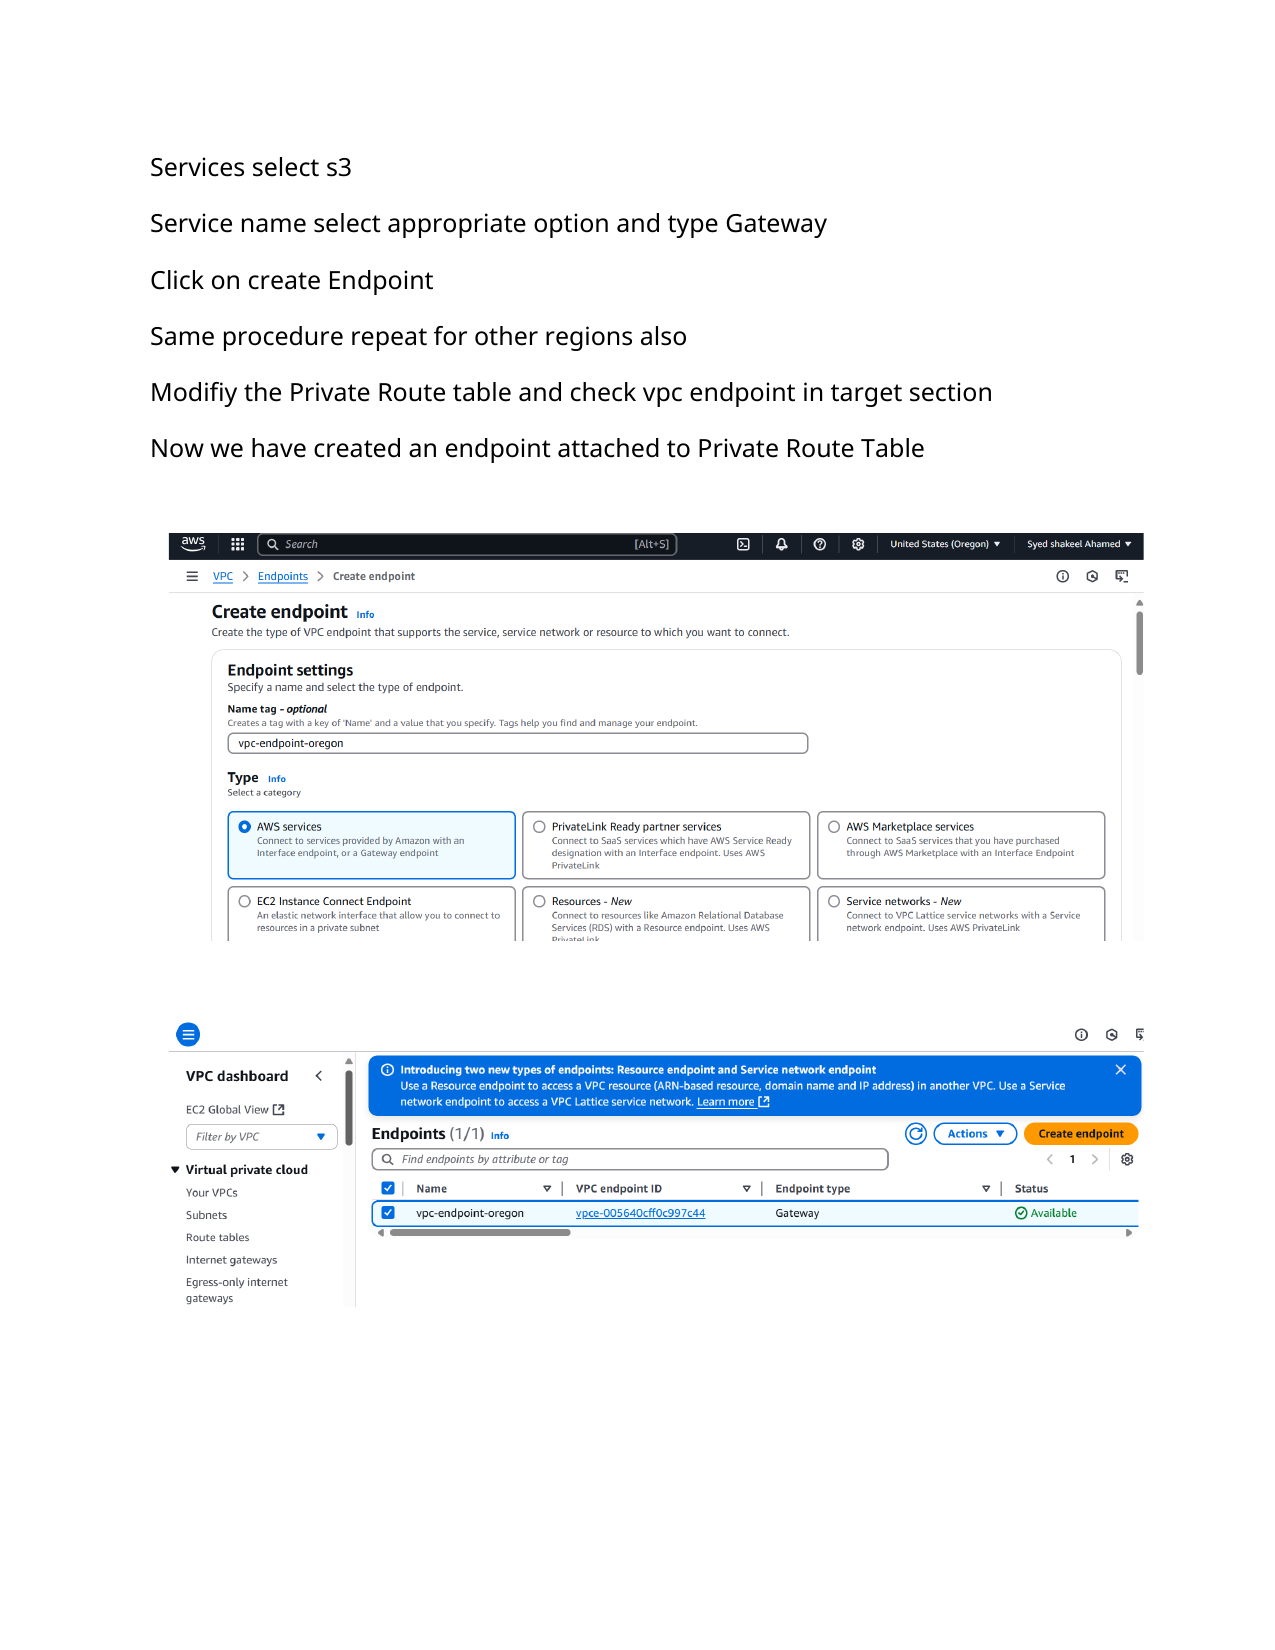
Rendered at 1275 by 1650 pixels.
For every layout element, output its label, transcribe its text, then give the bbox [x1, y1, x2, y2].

text Same procedure repeat for other regions also [150, 318, 1125, 352]
text Modifiy the Private Route table and check vpc endpoint in target section [150, 374, 1125, 409]
text Click on create Endpoint [150, 262, 1125, 296]
text Now we have created an endpoint attached to Private Route Table [150, 431, 1125, 465]
text Service name select appropriate option and type Gateway [150, 206, 1125, 240]
text Services select s3 [150, 150, 1125, 184]
